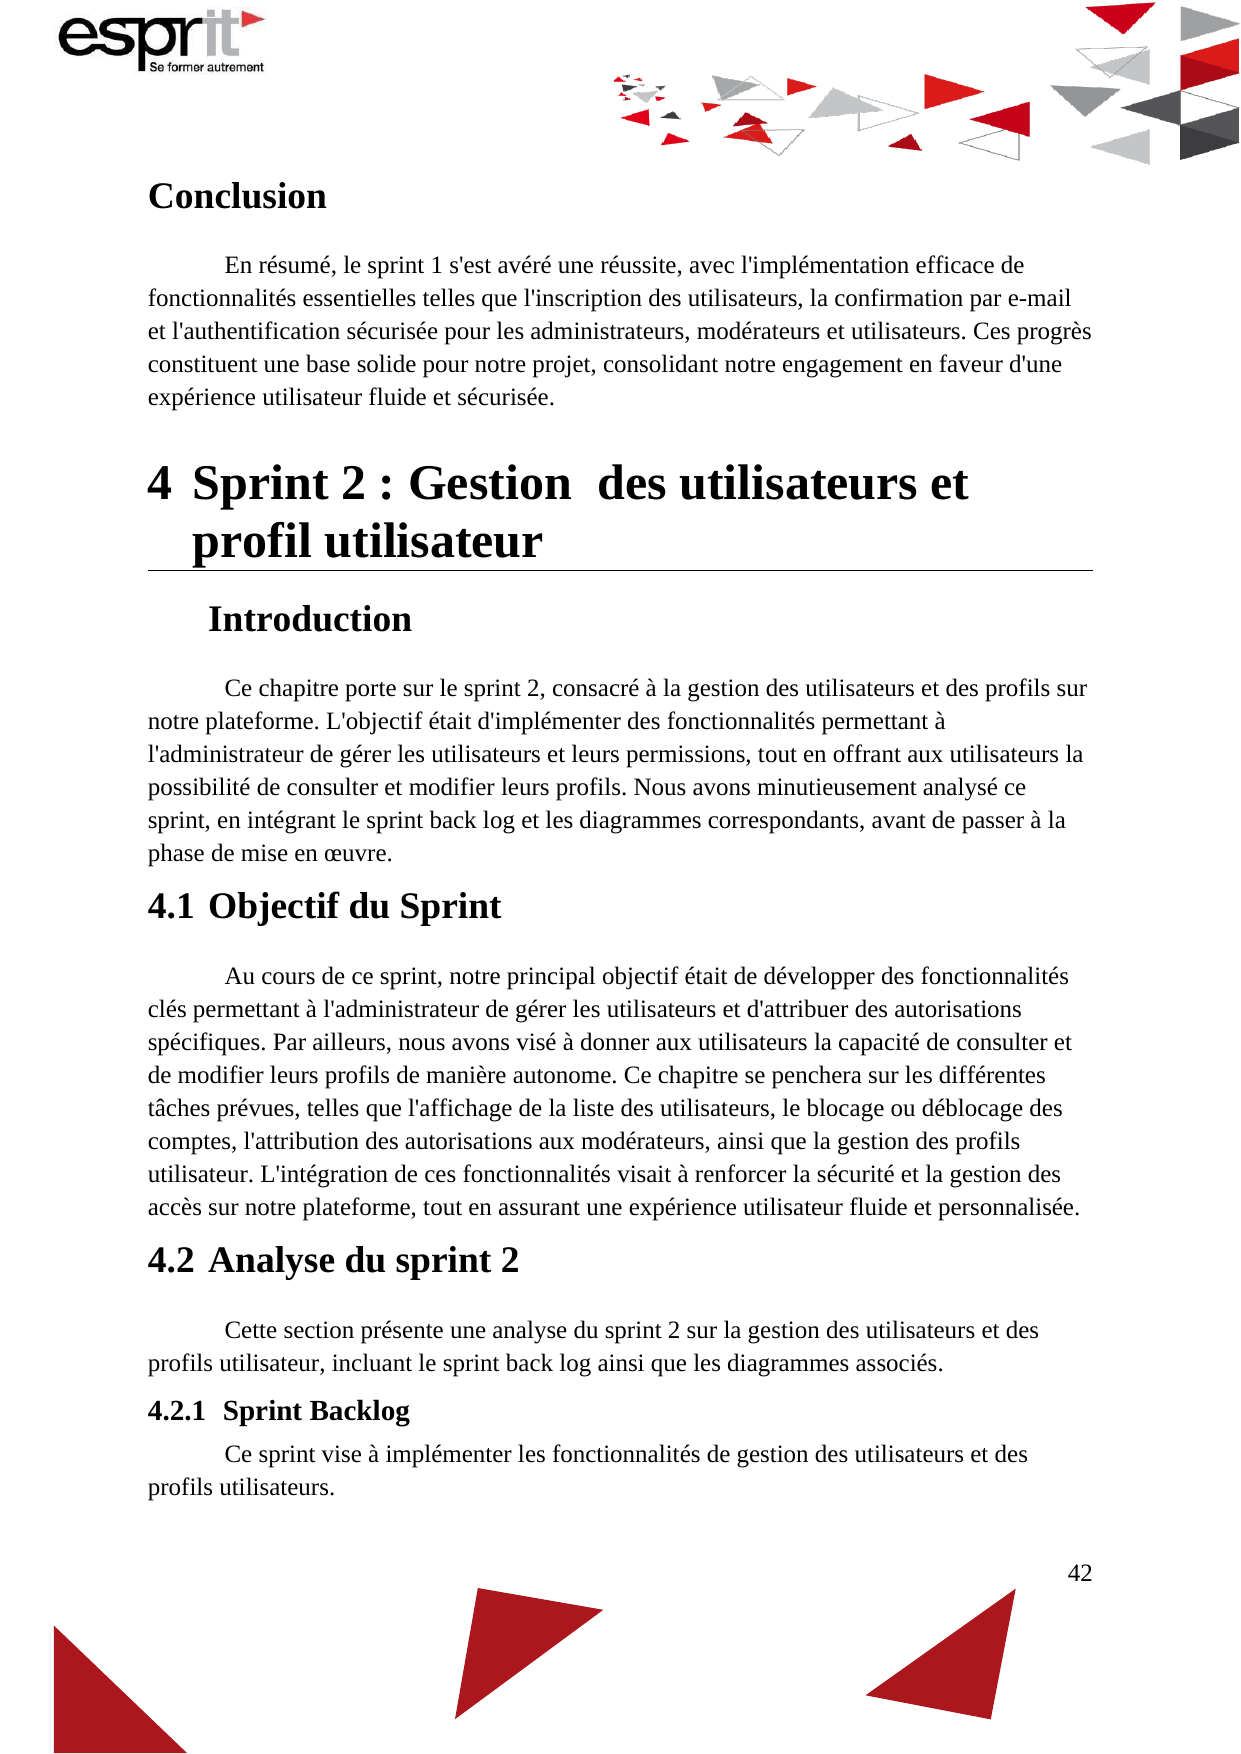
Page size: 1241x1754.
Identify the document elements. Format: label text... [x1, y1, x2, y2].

text Ce chapitre porte sur le sprint 2, consacré à la gestion des utilisateurs et des profils sur notre plateforme. L'objectif était d'implémenter des fonctionnalités permettant à l'administrateur de gérer les utilisateurs et leurs permissions, tout en offrant aux utilisateurs la possibilité de consulter et modifier leurs profils. Nous avons minutieusement analysé ce sprint, en intégrant le sprint back log et les diagrammes correspondants, avant de passer à la phase de mise en œuvre. [148, 673, 1093, 867]
subtitle Introduction [208, 596, 1093, 639]
text En résumé, le sprint 1 s'est avéré une réussite, avec l'implémentation efficace de fonctionnalités essentielles telles que l'inscription des utilisateurs, la confirmation par e-mail et l'authentification sécurisée pour les administrateurs, modérateurs et utilisateurs. Ces progrès constituent une base solide pour notre projet, consolidant notre engagement en faveur d'une expérience utilisateur fluide et sécurisée. [148, 250, 1093, 411]
text Cette section présente une analyse du sprint 2 sur la gestion des utilisateurs et des profils utilisateur, incluant le sprint back log ainsi que les diagrammes associés. [148, 1315, 1093, 1377]
text Au cours de ce sprint, notre principal objectif était de développer des fonctionnalités clés permettant à l'administrateur de gérer les utilisateurs et d'attribuer des autorisations spécifiques. Par ailleurs, nous avons visé à donner aux utilisateurs la capacité de consulter et de modifier leurs profils de manière autonome. Ce chapitre se penchera sur les différentes tâches prévues, telles que l'affichage de la liste des utilisateurs, le blocage ou déblocage des comptes, l'attribution des autorisations aux modérateurs, ainsi que la gestion des profils utilisateur. L'intégration de ces fonctionnalités visait à renforcer la sécurité et la gestion des accès sur notre plateforme, tout en assurant une expérience utilisateur fluide et personnalisée. [148, 961, 1093, 1221]
subtitle Sprint Backlog [148, 1393, 1093, 1427]
subtitle Objectif du Sprint [148, 884, 1093, 927]
text Ce sprint vise à implémenter les fonctionnalités de gestion des utilisateurs et des profils utilisateurs. [148, 1439, 1093, 1501]
picture [54, 7, 269, 75]
subtitle Analyse du sprint 2 [148, 1238, 1093, 1281]
picture [613, 0, 1241, 167]
subtitle Conclusion [148, 173, 1093, 216]
subtitle Sprint 2 : Gestion des utilisateurs et profil utilisateur [148, 453, 1093, 570]
